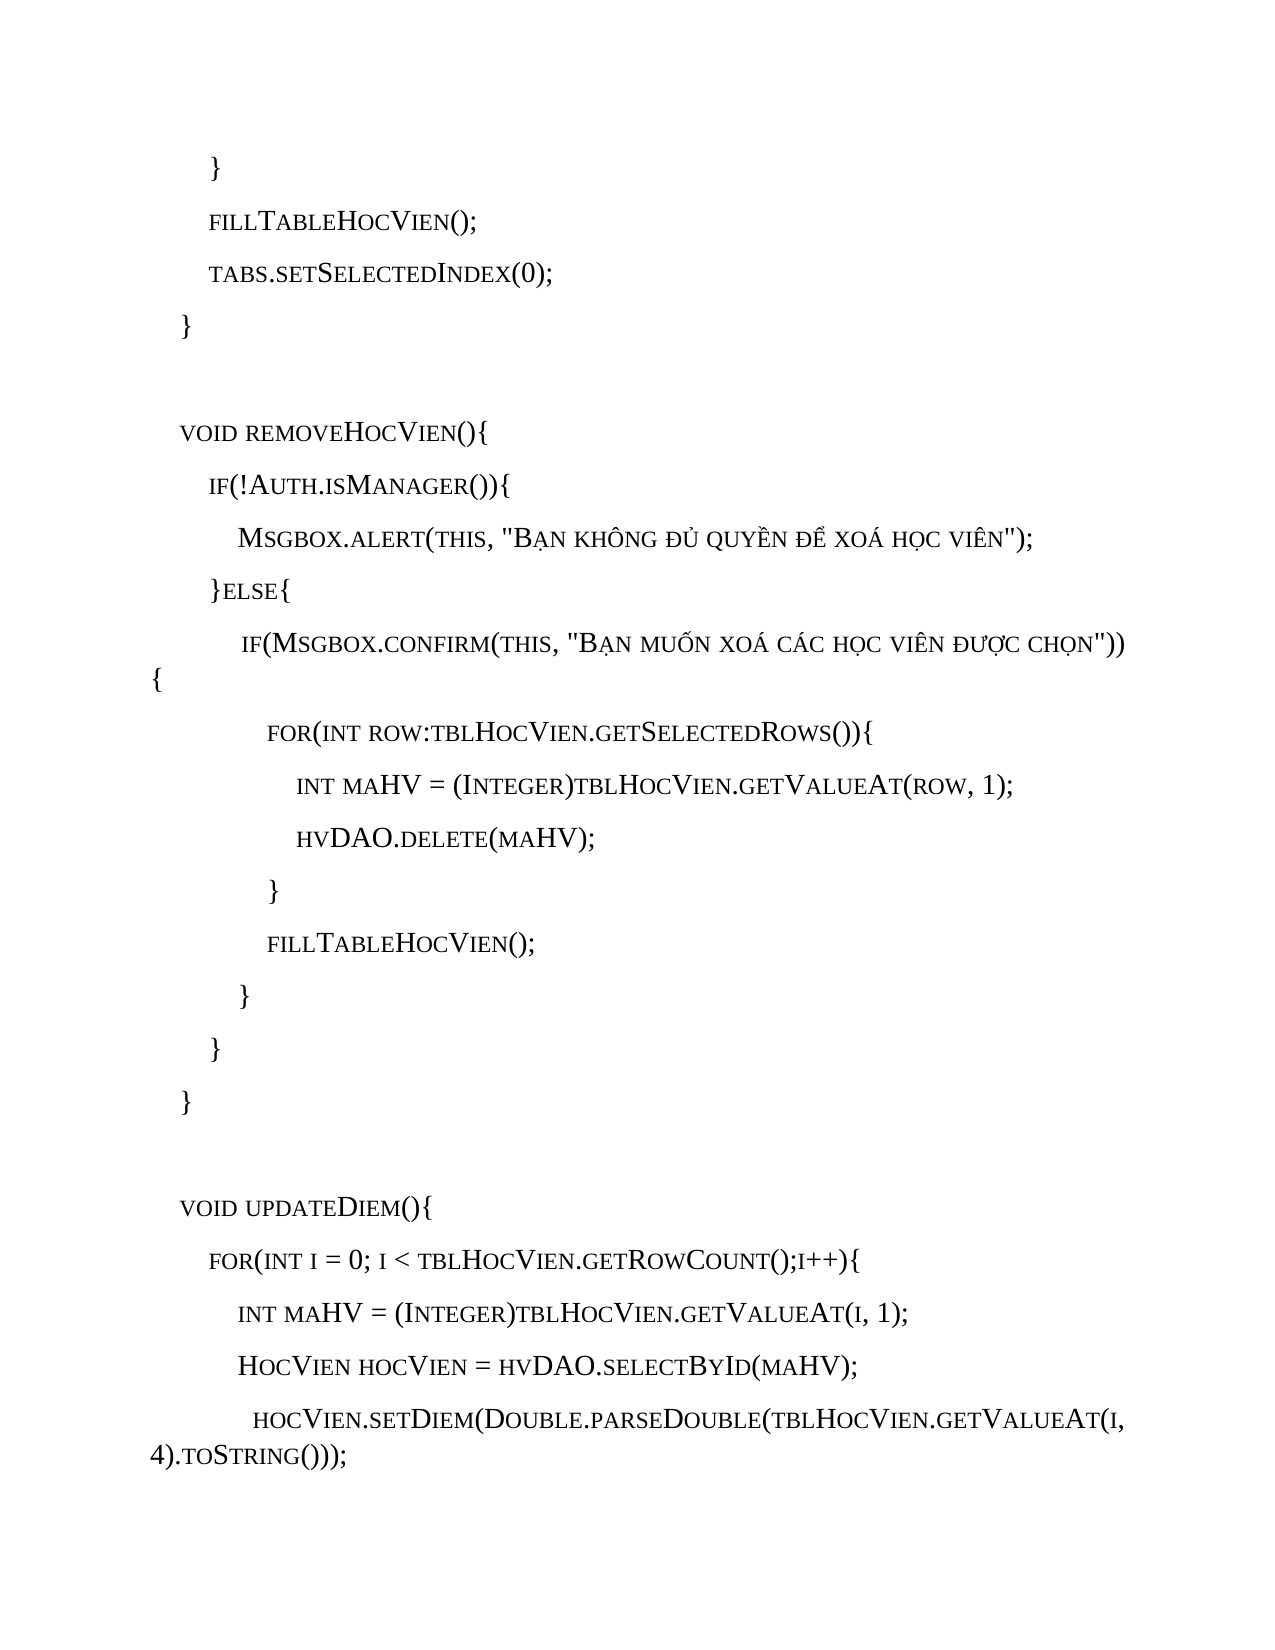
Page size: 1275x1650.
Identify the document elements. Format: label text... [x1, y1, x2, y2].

text } [150, 150, 1125, 183]
text if(!Auth.isManager()){ [150, 467, 1125, 500]
text } [150, 978, 1125, 1012]
text } [150, 1084, 1125, 1117]
text Msgbox.alert(this, "Bạn không đủ quyền để xoá học viên"); [150, 520, 1125, 553]
text } [150, 308, 1125, 342]
text } [150, 1031, 1125, 1065]
text void removeHocVien(){ [150, 414, 1125, 448]
text fillTableHocVien(); [150, 926, 1125, 959]
text fillTableHocVien(); [150, 203, 1125, 236]
text } [150, 873, 1125, 906]
text hvDAO.delete(maHV); [150, 820, 1125, 853]
text hocVien.setDiem(Double.parseDouble(tblHocVien.getValueAt(i, 4).toString())); [150, 1401, 1125, 1471]
text int maHV = (Integer)tblHocVien.getValueAt(i, 1); [150, 1295, 1125, 1329]
text for(int i = 0; i < tblHocVien.getRowCount();i++){ [150, 1242, 1125, 1276]
text int maHV = (Integer)tblHocVien.getValueAt(row, 1); [150, 767, 1125, 801]
text tabs.setSelectedIndex(0); [150, 256, 1125, 289]
text void updateDiem(){ [150, 1189, 1125, 1223]
text if(Msgbox.confirm(this, "Bạn muốn xoá các học viên được chọn")){ [150, 625, 1125, 695]
text for(int row:tblHocVien.getSelectedRows()){ [150, 714, 1125, 748]
text HocVien hocVien = hvDAO.selectById(maHV); [150, 1348, 1125, 1382]
text }else{ [150, 572, 1125, 606]
